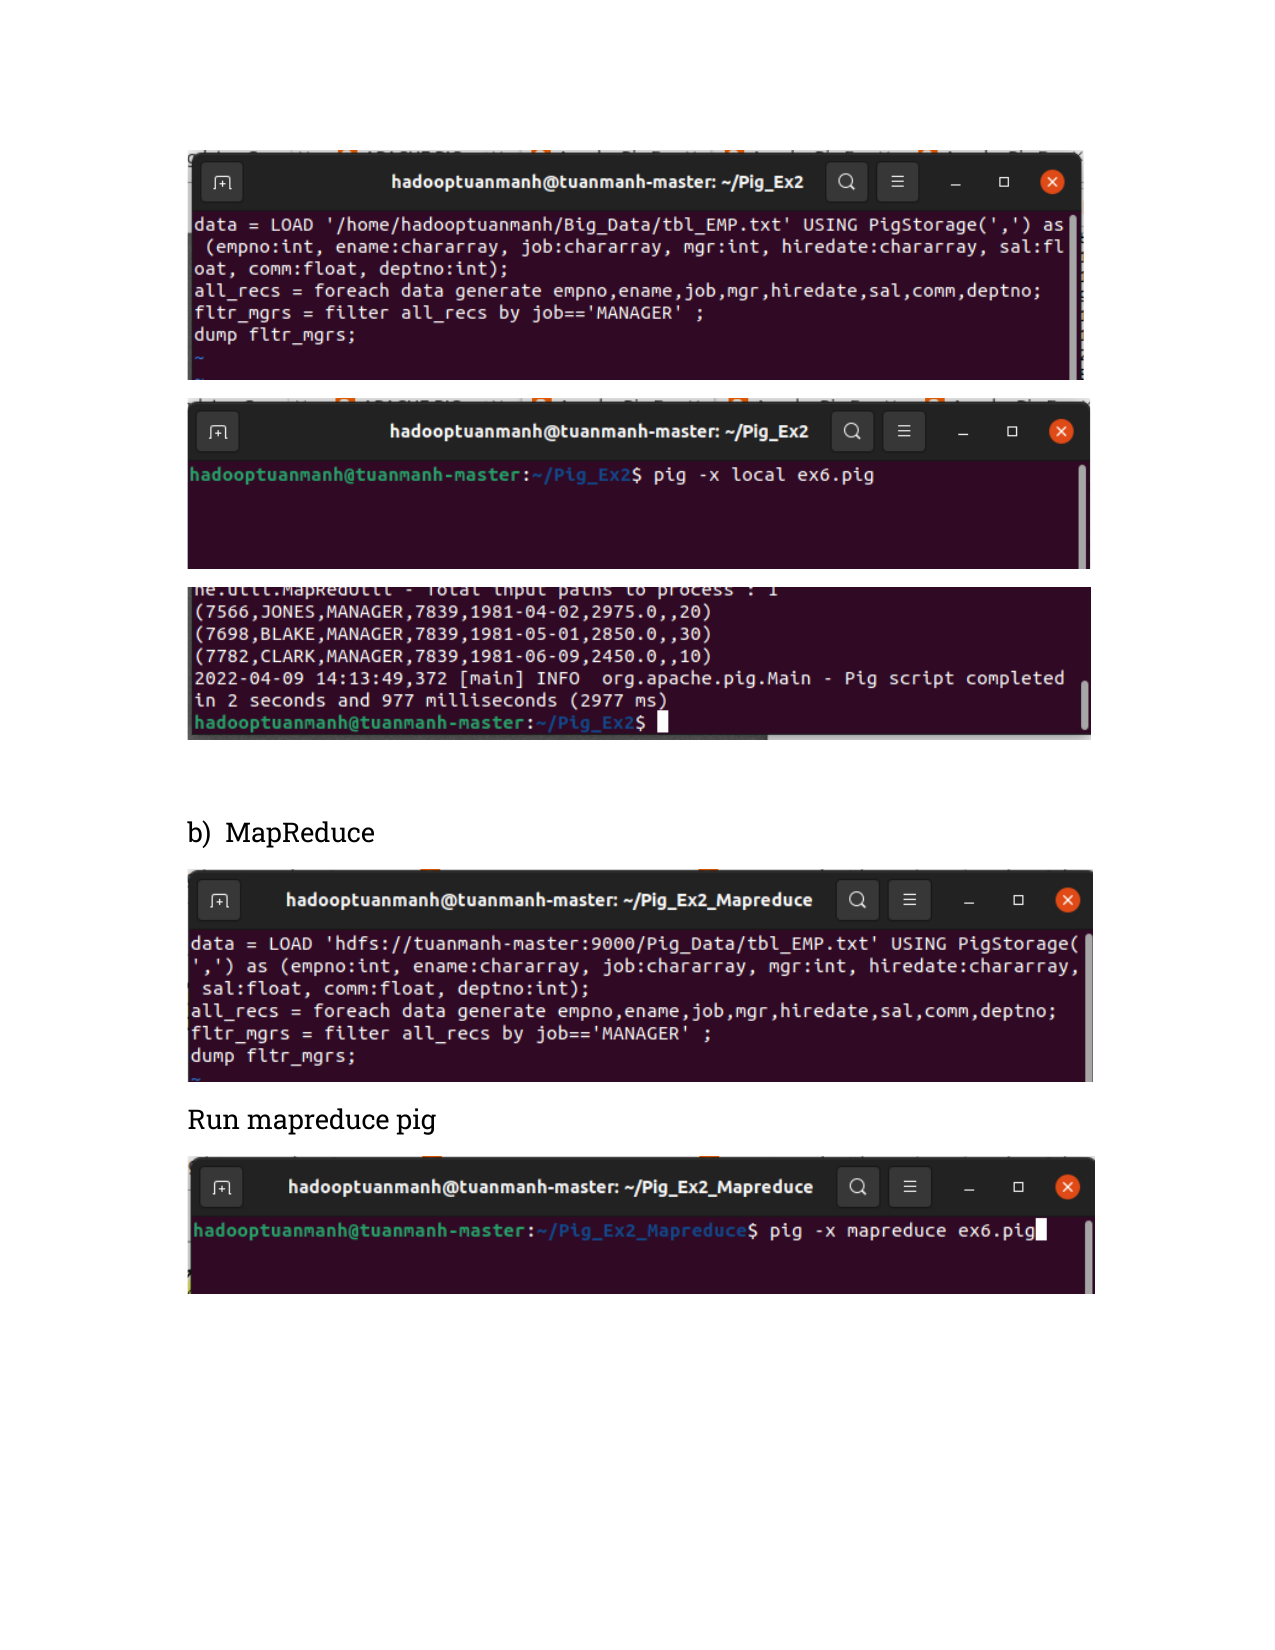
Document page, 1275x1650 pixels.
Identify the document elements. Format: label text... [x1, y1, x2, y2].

picture [187, 150, 1084, 380]
picture [187, 869, 1093, 1082]
picture [187, 1156, 1095, 1294]
picture [187, 398, 1091, 569]
text Run mapreduce pig [187, 1101, 1125, 1137]
picture [187, 587, 1091, 740]
list MapReduce [187, 814, 1125, 850]
